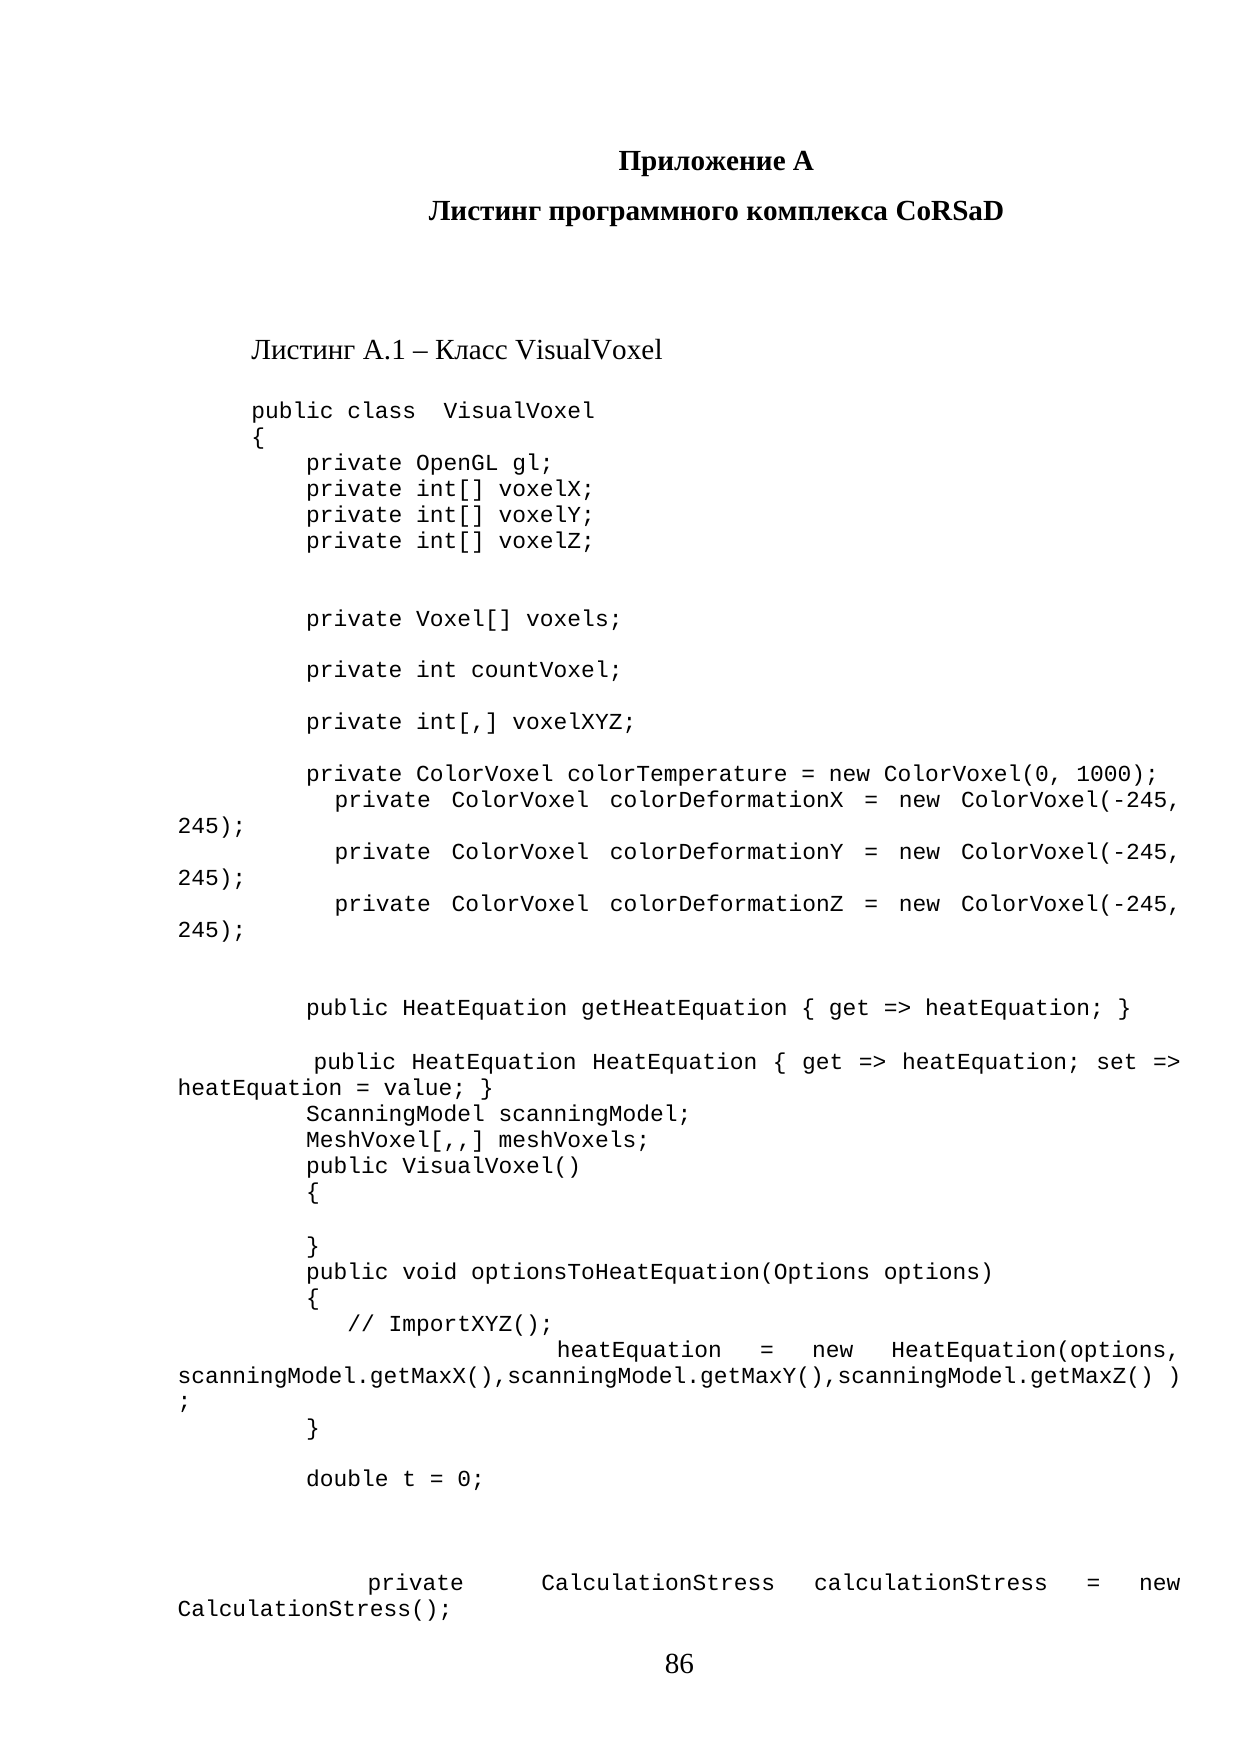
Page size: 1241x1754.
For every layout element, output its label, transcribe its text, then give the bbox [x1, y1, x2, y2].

text public class VisualVoxel [177, 399, 1181, 425]
text public VisualVoxel() [177, 1154, 1181, 1180]
text private Voxel[] voxels; [177, 607, 1181, 633]
text public HeatEquation getHeatEquation { get => heatEquation; } [177, 996, 1181, 1022]
text private ColorVoxel colorDeformationX = new ColorVoxel(-245, 245); [177, 788, 1181, 840]
text ScanningModel scanningModel; [177, 1102, 1181, 1128]
text { [177, 425, 1181, 451]
text // ImportXYZ(); [177, 1312, 1181, 1338]
text heatEquation = new HeatEquation(options, scanningModel.getMaxX(),scanningModel.getMaxY(),scanningModel.getMaxZ() ); [177, 1338, 1181, 1416]
text private int[] voxelY; [177, 503, 1181, 529]
subtitle Приложение А Листинг программного комплекса CoRSaD [251, 143, 1181, 227]
text Листинг А.1 – Класс VisualVoxel [177, 332, 1181, 366]
text private ColorVoxel colorTemperature = new ColorVoxel(0, 1000); [177, 763, 1181, 788]
text private CalculationStress calculationStress = new CalculationStress(); [177, 1571, 1181, 1623]
text MeshVoxel[,,] meshVoxels; [177, 1128, 1181, 1154]
text double t = 0; [177, 1468, 1181, 1494]
text { [177, 1286, 1181, 1312]
text private ColorVoxel colorDeformationY = new ColorVoxel(-245, 245); [177, 840, 1181, 892]
text public void optionsToHeatEquation(Options options) [177, 1260, 1181, 1286]
text public HeatEquation HeatEquation { get => heatEquation; set => heatEquation = value; } [177, 1050, 1181, 1102]
text private OpenGL gl; [177, 451, 1181, 477]
text private ColorVoxel colorDeformationZ = new ColorVoxel(-245, 245); [177, 892, 1181, 944]
text private int[] voxelX; [177, 477, 1181, 503]
text } [177, 1416, 1181, 1442]
text { [177, 1180, 1181, 1206]
text private int countVoxel; [177, 659, 1181, 685]
text private int[,] voxelXYZ; [177, 711, 1181, 737]
text private int[] voxelZ; [177, 529, 1181, 555]
text } [177, 1234, 1181, 1260]
